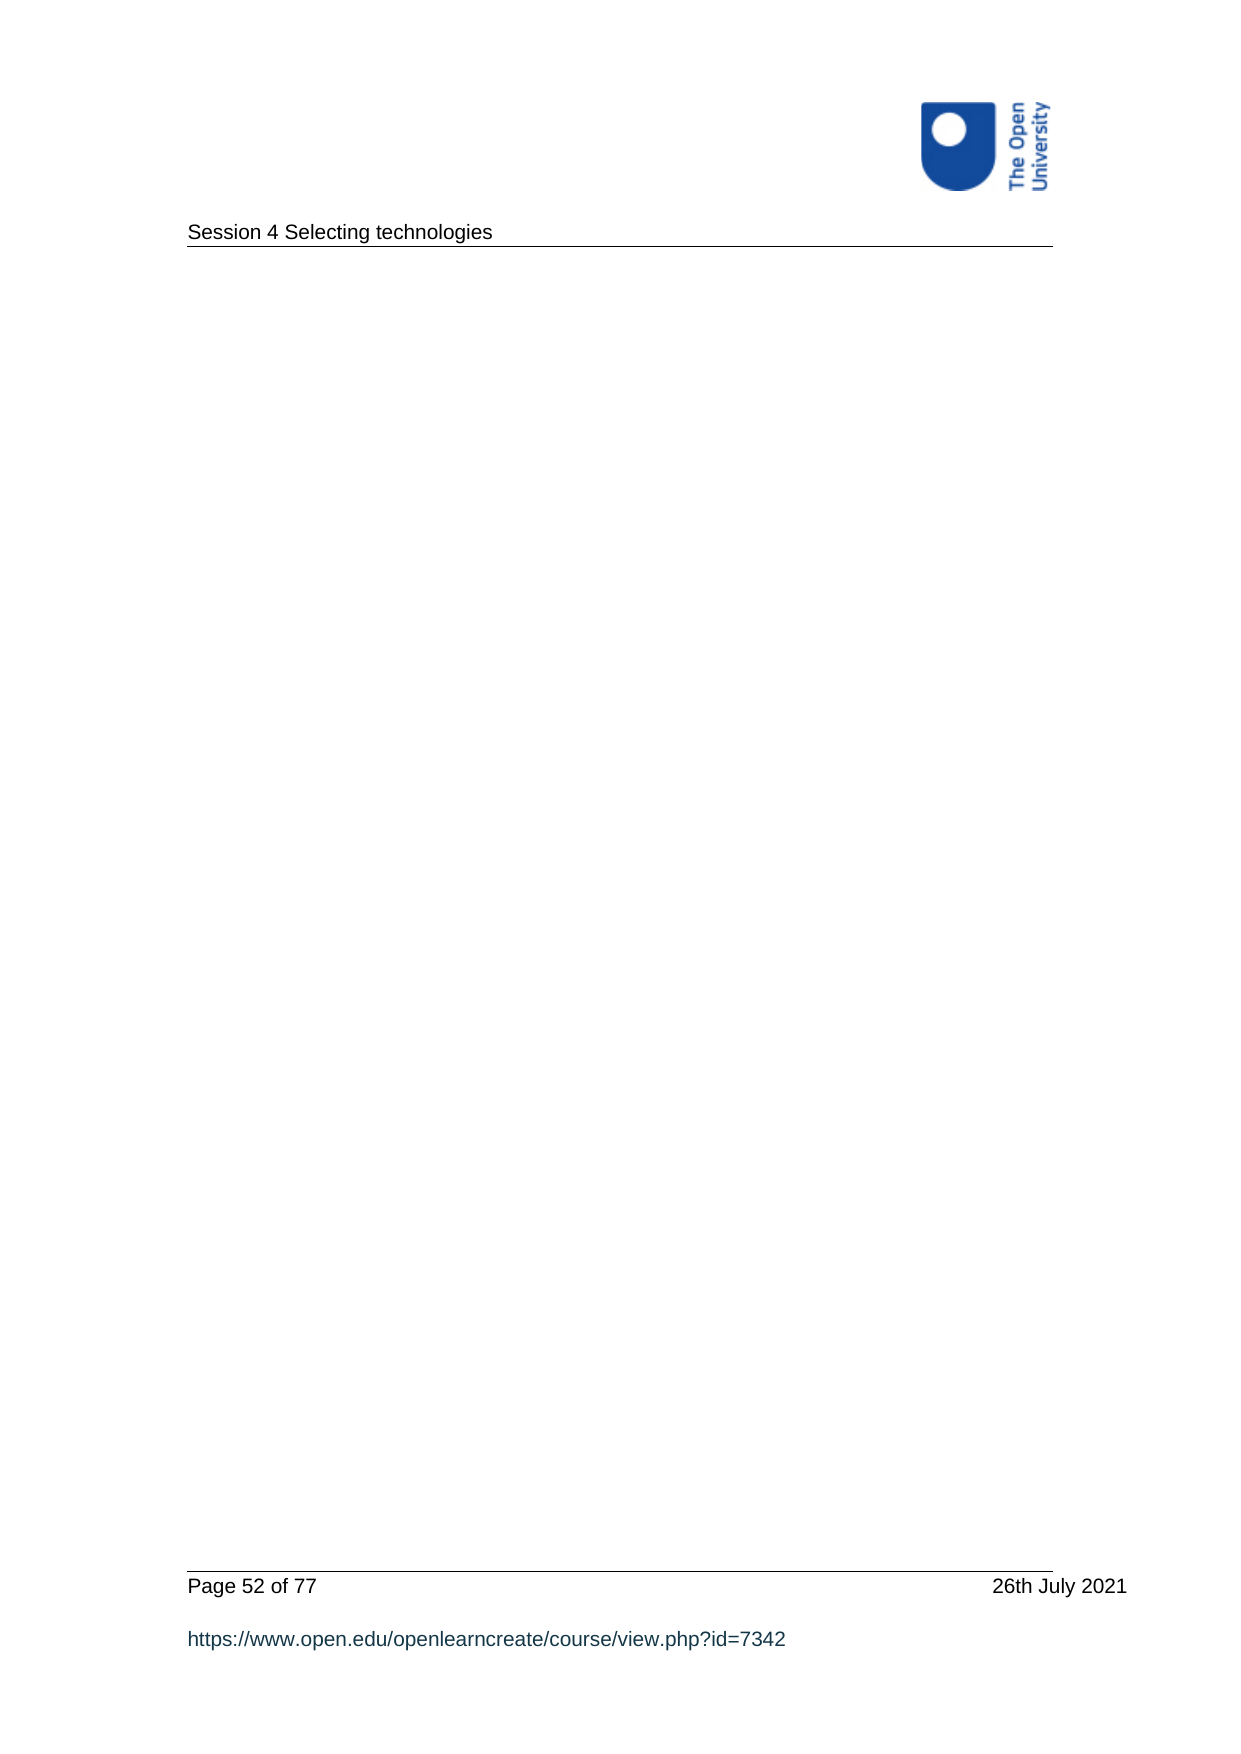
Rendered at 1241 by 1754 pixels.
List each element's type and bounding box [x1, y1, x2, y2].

picture [921, 102, 1052, 191]
